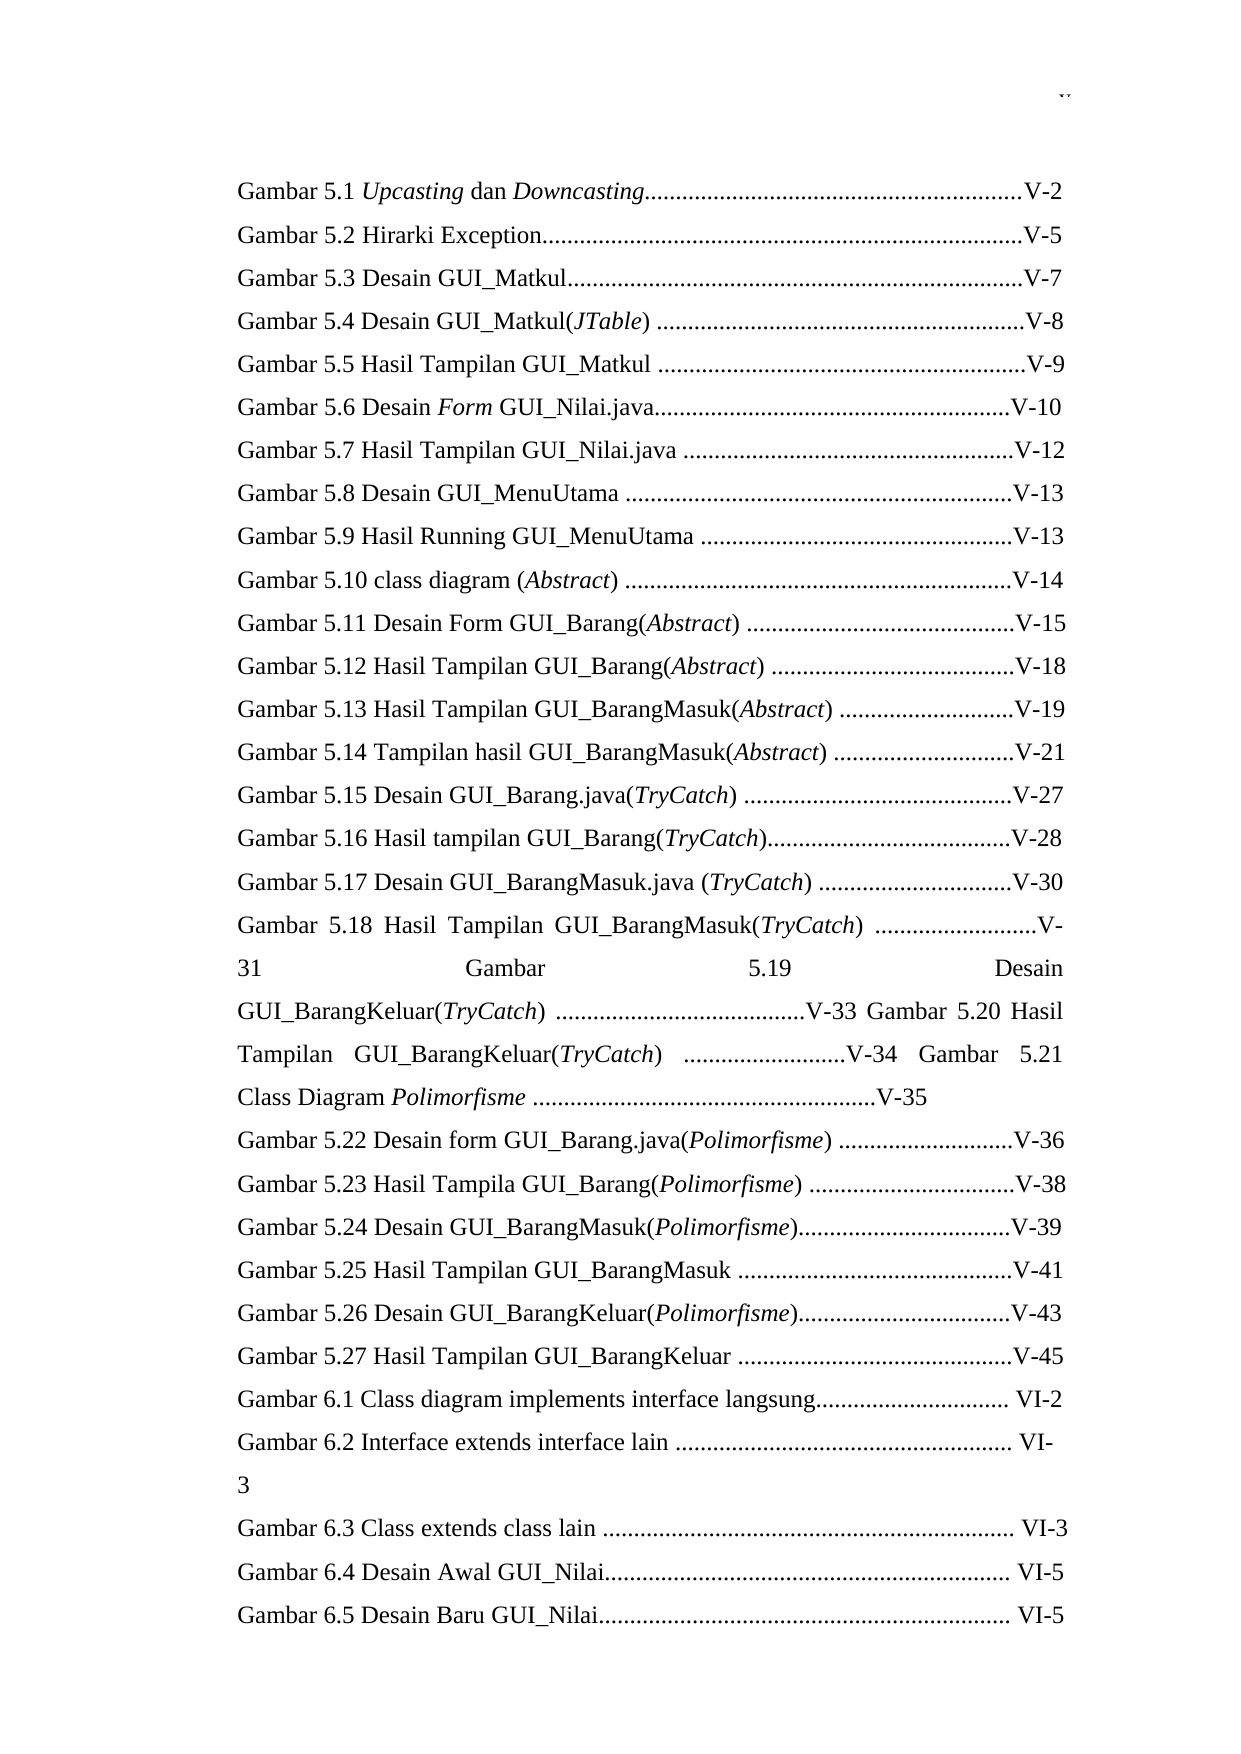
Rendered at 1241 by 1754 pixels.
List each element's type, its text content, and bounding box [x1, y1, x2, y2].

subtitle Gambar 5.23 Hasil Tampila GUI_Barang(Polimorfisme) .................................V-38 [237, 1169, 1088, 1197]
subtitle Gambar 5.4 Desain GUI_Matkul(JTable) ...........................................................V-8 [237, 306, 1088, 335]
subtitle Gambar 5.16 Hasil tampilan GUI_Barang(TryCatch).......................................V-28 [237, 824, 1088, 852]
subtitle Gambar 5.6 Desain Form GUI_Nilai.java.........................................................V-10 [237, 392, 1088, 421]
subtitle Gambar 5.25 Hasil Tampilan GUI_BarangMasuk ............................................V-41 [237, 1255, 1088, 1283]
subtitle Gambar 6.1 Class diagram implements interface langsung............................... VI-2 Gambar 6.2 Interface extends interface lain ...................................................... VI-3 [237, 1384, 1064, 1499]
subtitle Gambar 5.7 Hasil Tampilan GUI_Nilai.java .....................................................V-12 [237, 436, 1088, 464]
subtitle Gambar 5.24 Desain GUI_BarangMasuk(Polimorfisme)..................................V-39 [237, 1212, 1088, 1240]
subtitle Gambar 6.4 Desain Awal GUI_Nilai................................................................. VI-5 [237, 1557, 1088, 1586]
subtitle Gambar 5.26 Desain GUI_BarangKeluar(Polimorfisme)..................................V-43 [237, 1298, 1088, 1326]
subtitle Gambar 5.10 class diagram (Abstract) ..............................................................V-14 [237, 565, 1088, 594]
subtitle Gambar 5.9 Hasil Running GUI_MenuUtama ..................................................V-13 [237, 521, 1088, 550]
subtitle Gambar 5.2 Hirarki Exception.............................................................................V-5 [237, 220, 1088, 249]
subtitle Gambar 5.5 Hasil Tampilan GUI_Matkul ...........................................................V-9 [237, 349, 1088, 378]
subtitle Gambar 5.27 Hasil Tampilan GUI_BarangKeluar ............................................V-45 [237, 1341, 1088, 1370]
subtitle Gambar 6.5 Desain Baru GUI_Nilai.................................................................. VI-5 [237, 1600, 1088, 1628]
subtitle Gambar 5.18 Hasil Tampilan GUI_BarangMasuk(TryCatch) ..........................V-31 Gambar 5.19 Desain GUI_BarangKeluar(TryCatch) ........................................V-33 Gambar 5.20 Hasil Tampilan GUI_BarangKeluar(TryCatch) ..........................V-34 Gambar 5.21 Class Diagram Polimorfisme .......................................................V-35 [237, 910, 1063, 1111]
subtitle Gambar 5.3 Desain GUI_Matkul.........................................................................V-7 [237, 263, 1088, 292]
subtitle Gambar 5.11 Desain Form GUI_Barang(Abstract) ...........................................V-15 [237, 608, 1088, 637]
subtitle Gambar 5.17 Desain GUI_BarangMasuk.java (TryCatch) ...............................V-30 [237, 867, 1088, 895]
subtitle Gambar 5.13 Hasil Tampilan GUI_BarangMasuk(Abstract) ............................V-19 [237, 694, 1088, 723]
subtitle Gambar 6.3 Class extends class lain .................................................................. VI-3 [237, 1513, 1088, 1542]
subtitle Gambar 5.14 Tampilan hasil GUI_BarangMasuk(Abstract) .............................V-21 Gambar 5.15 Desain GUI_Barang.java(TryCatch) ...........................................V-27 [237, 737, 1088, 809]
subtitle Gambar 5.22 Desain form GUI_Barang.java(Polimorfisme) ............................V-36 [237, 1126, 1088, 1154]
subtitle Gambar 5.8 Desain GUI_MenuUtama ..............................................................V-13 [237, 478, 1088, 507]
subtitle Gambar 5.12 Hasil Tampilan GUI_Barang(Abstract) .......................................V-18 [237, 651, 1088, 680]
text Gambar 5.1 Upcasting dan Downcasting V-2 [237, 176, 1088, 205]
